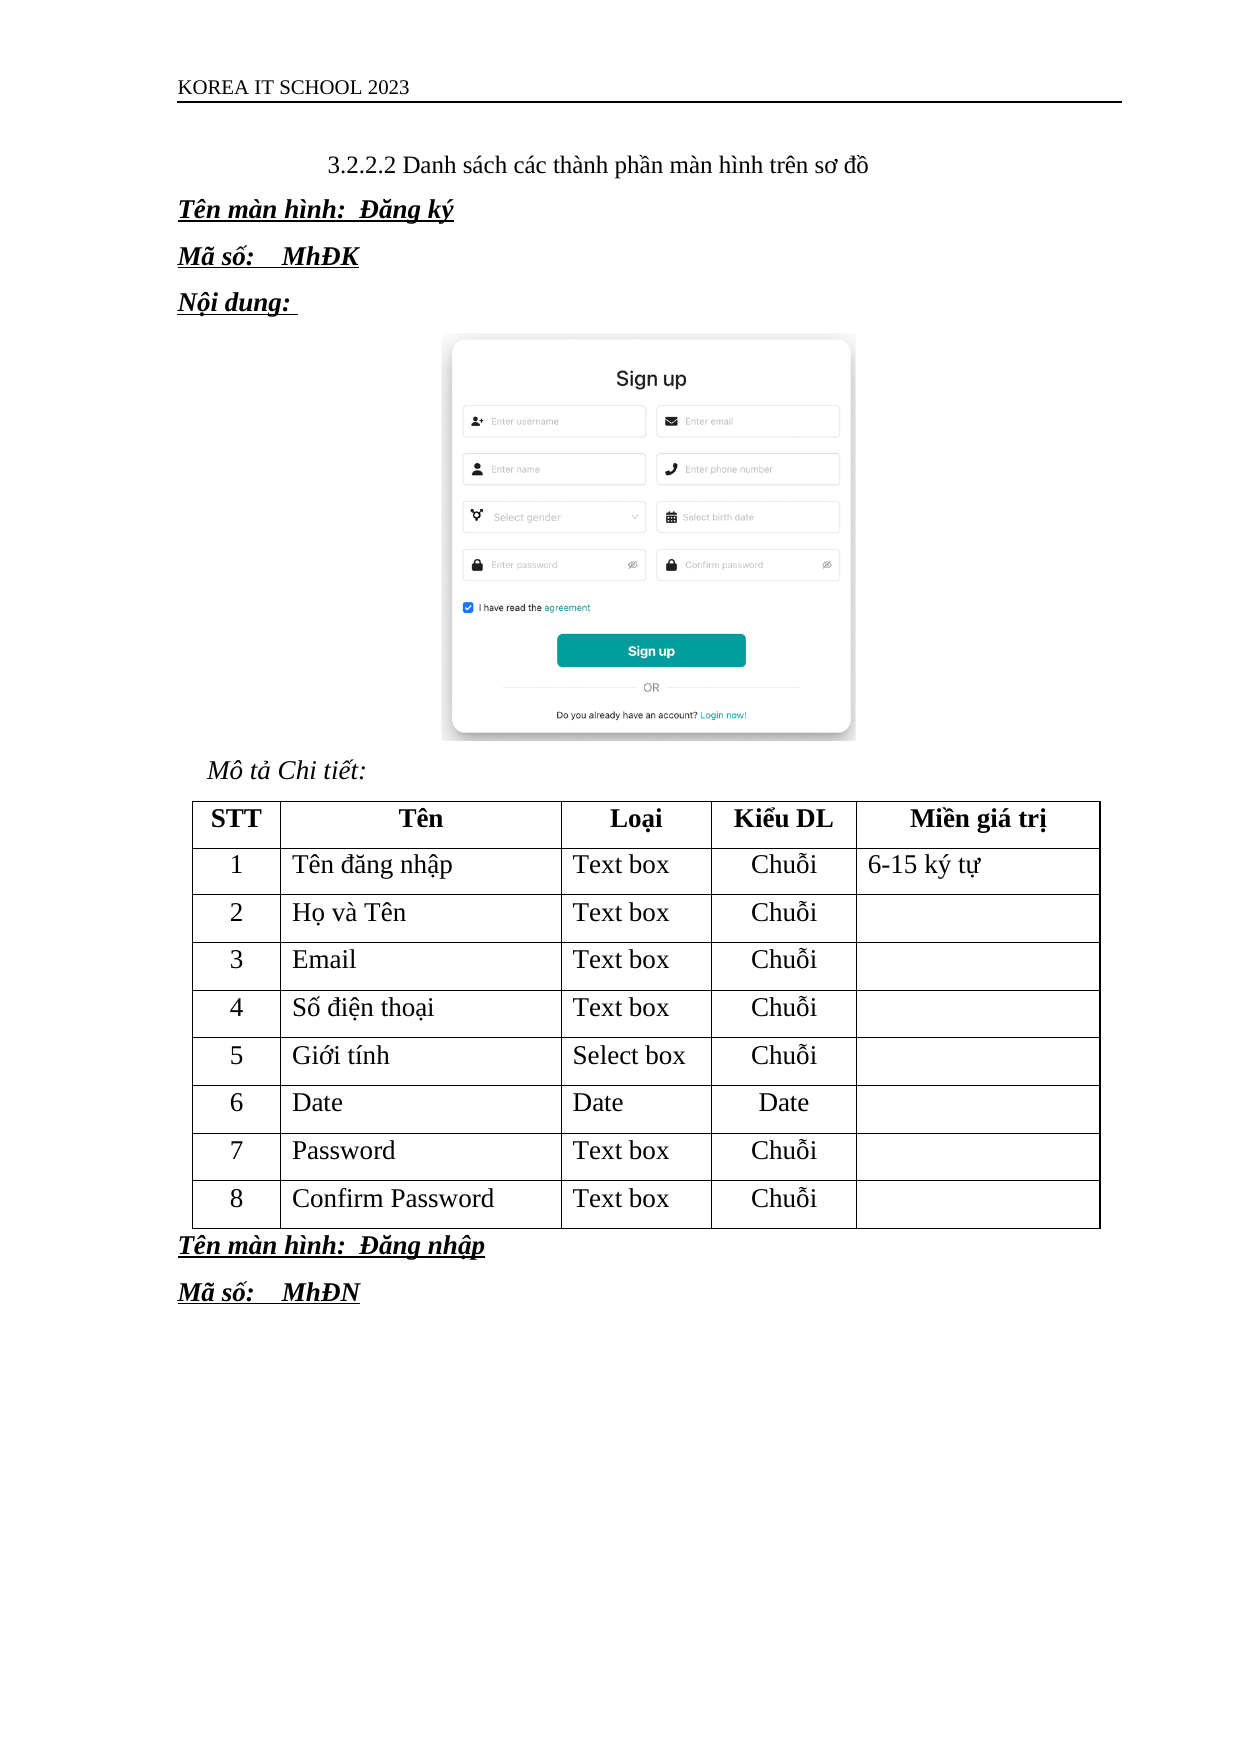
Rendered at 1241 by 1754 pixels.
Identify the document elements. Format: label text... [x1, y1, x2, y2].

table_cell 8 [193, 1181, 280, 1228]
table_cell [857, 943, 1099, 989]
subtitle Danh sách các thành phần màn hình trên sơ đồ [327, 150, 1122, 179]
table_cell 2 [193, 895, 280, 942]
table_cell 3 [193, 943, 280, 989]
table_cell 5 [193, 1038, 280, 1085]
table_cell Password [281, 1134, 561, 1180]
table_cell [857, 1086, 1099, 1133]
table_cell Chuỗi [712, 991, 856, 1037]
subtitle Tên màn hình: Đăng ký [177, 193, 1122, 224]
table_cell Họ và Tên [281, 895, 561, 942]
table_cell [857, 991, 1099, 1037]
table_cell Chuỗi [712, 1134, 856, 1180]
table_cell 6-15 ký tự [857, 849, 1099, 894]
table_cell Select box [562, 1038, 711, 1085]
table_cell Date [281, 1086, 561, 1133]
subtitle Tên màn hình: Đăng nhập [177, 1229, 1122, 1260]
table_cell Date [712, 1086, 856, 1133]
table_cell Chuỗi [712, 943, 856, 989]
table_header Miền giá trị [857, 802, 1099, 848]
picture [441, 333, 856, 741]
table_cell Text box [562, 991, 711, 1037]
table_header Loại [562, 802, 711, 848]
table_cell Text box [562, 943, 711, 989]
table_cell 4 [193, 991, 280, 1037]
table_cell Text box [562, 1181, 711, 1228]
table_cell [857, 1134, 1099, 1180]
table_cell Chuỗi [712, 1181, 856, 1228]
table_cell Text box [562, 895, 711, 942]
table_cell Text box [562, 1134, 711, 1180]
subtitle Mã số: MhĐK [177, 240, 1122, 271]
table_cell Date [562, 1086, 711, 1133]
table_cell Chuỗi [712, 895, 856, 942]
subtitle Mã số: MhĐN [177, 1276, 1122, 1307]
subtitle Nội dung: [177, 286, 1122, 318]
table_header Tên [281, 802, 561, 848]
table_header Kiểu DL [712, 802, 856, 848]
table_cell [857, 1181, 1099, 1228]
table_cell Chuỗi [712, 849, 856, 894]
table_cell Text box [562, 849, 711, 894]
table_cell Số điện thoại [281, 991, 561, 1037]
table_cell 1 [193, 849, 280, 894]
table_cell Tên đăng nhập [281, 849, 561, 894]
table_cell [857, 1038, 1099, 1085]
table_header STT [193, 802, 280, 848]
table_cell [857, 895, 1099, 942]
table_cell 7 [193, 1134, 280, 1180]
subtitle Mô tả Chi tiết: [207, 754, 1122, 786]
table_cell Email [281, 943, 561, 989]
table_cell Confirm Password [281, 1181, 561, 1228]
table_cell Giới tính [281, 1038, 561, 1085]
table_cell 6 [193, 1086, 280, 1133]
table_cell Chuỗi [712, 1038, 856, 1085]
